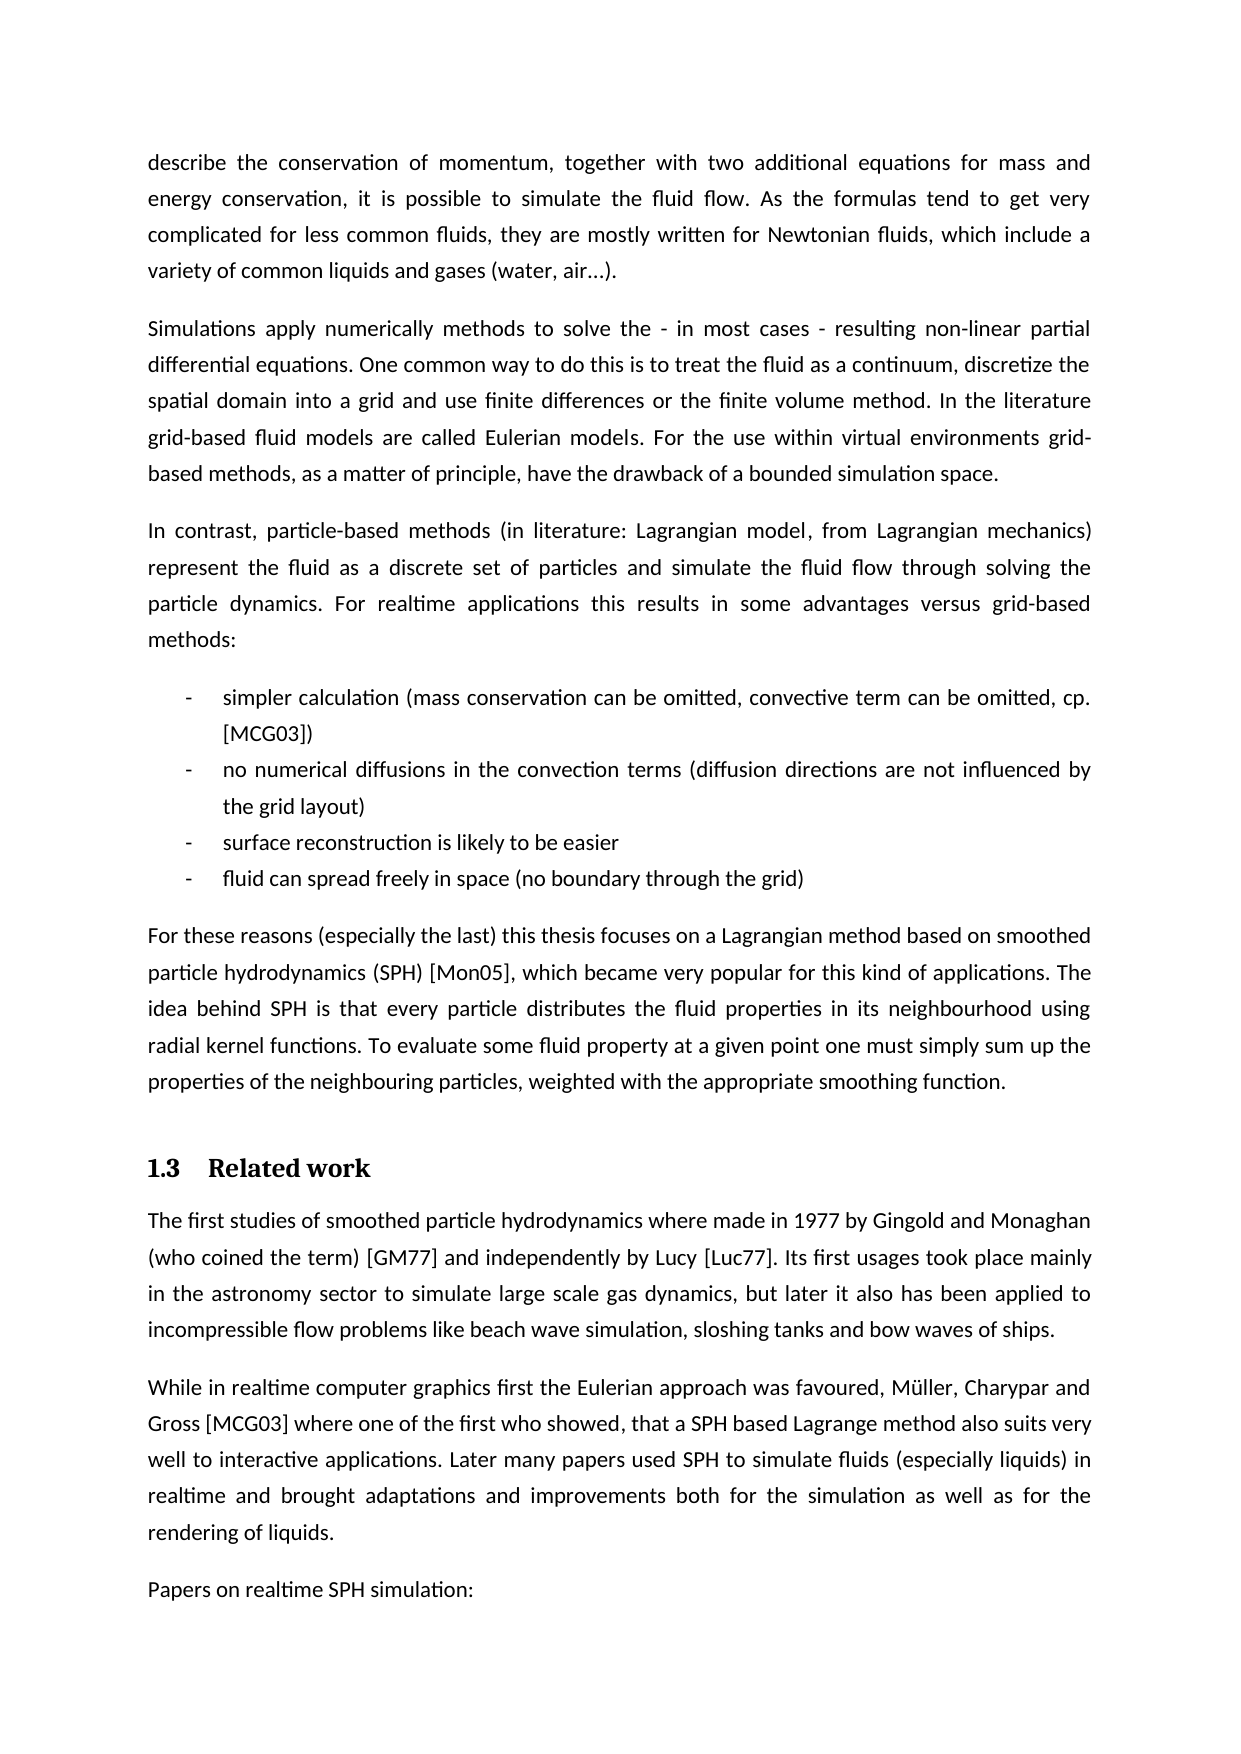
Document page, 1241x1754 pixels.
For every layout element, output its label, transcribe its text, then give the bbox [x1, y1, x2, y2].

text For these reasons (especially the last) this thesis focuses on a Lagrangian method based on smoothed particle hydrodynamics (SPH) , which became very popular for this kind of applications. The idea behind SPH is that every particle distributes the fluid properties in its neighbourhood using radial kernel functions. To evaluate some fluid property at a given point one must simply sum up the properties of the neighbouring particles, weighted with the appropriate smoothing function. [148, 922, 1093, 1095]
list no numerical diffusions in the convection terms (diffusion directions are not influenced by the grid layout) [185, 755, 1093, 820]
text While in realtime computer graphics first the Eulerian approach was favoured, Müller, Charypar and Gross where one of the first who showed, that a SPH based Lagrange method also suits very well to interactive applications. Later many papers used SPH to simulate fluids (especially liquids) in realtime and brought adaptations and improvements both for the simulation as well as for the rendering of liquids. [148, 1373, 1093, 1546]
text The first studies of smoothed particle hydrodynamics where made in 1977 by Gingold and Monaghan (who coined the term) and independently by Lucy . Its first usages took place mainly in the astronomy sector to simulate large scale gas dynamics, but later it also has been applied to incompressible flow problems like beach wave simulation, sloshing tanks and bow waves of ships. [148, 1206, 1093, 1343]
text Simulations apply numerically methods to solve the - in most cases - resulting non-linear partial differential equations. One common way to do this is to treat the fluid as a continuum, discretize the spatial domain into a grid and use finite differences or the finite volume method. In the literature grid-based fluid models are called Eulerian models. For the use within virtual environments grid- based methods, as a matter of principle, have the drawback of a bounded simulation space. [148, 314, 1093, 487]
list fluid can spread freely in space (no boundary through the grid) [185, 864, 1093, 892]
list simpler calculation (mass conservation can be omitted, convective term can be omitted, cp. ) [185, 683, 1093, 747]
text Papers on realtime SPH simulation: [148, 1575, 1093, 1603]
list surface reconstruction is likely to be easier [185, 828, 1093, 856]
text In contrast, particle-based methods (in literature: Lagrangian model, from Lagrangian mechanics) represent the fluid as a discrete set of particles and simulate the fluid flow through solving the particle dynamics. For realtime applications this results in some advantages versus grid-based methods: [148, 516, 1093, 653]
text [148, 148, 1093, 285]
subtitle Related work [148, 1153, 1093, 1184]
